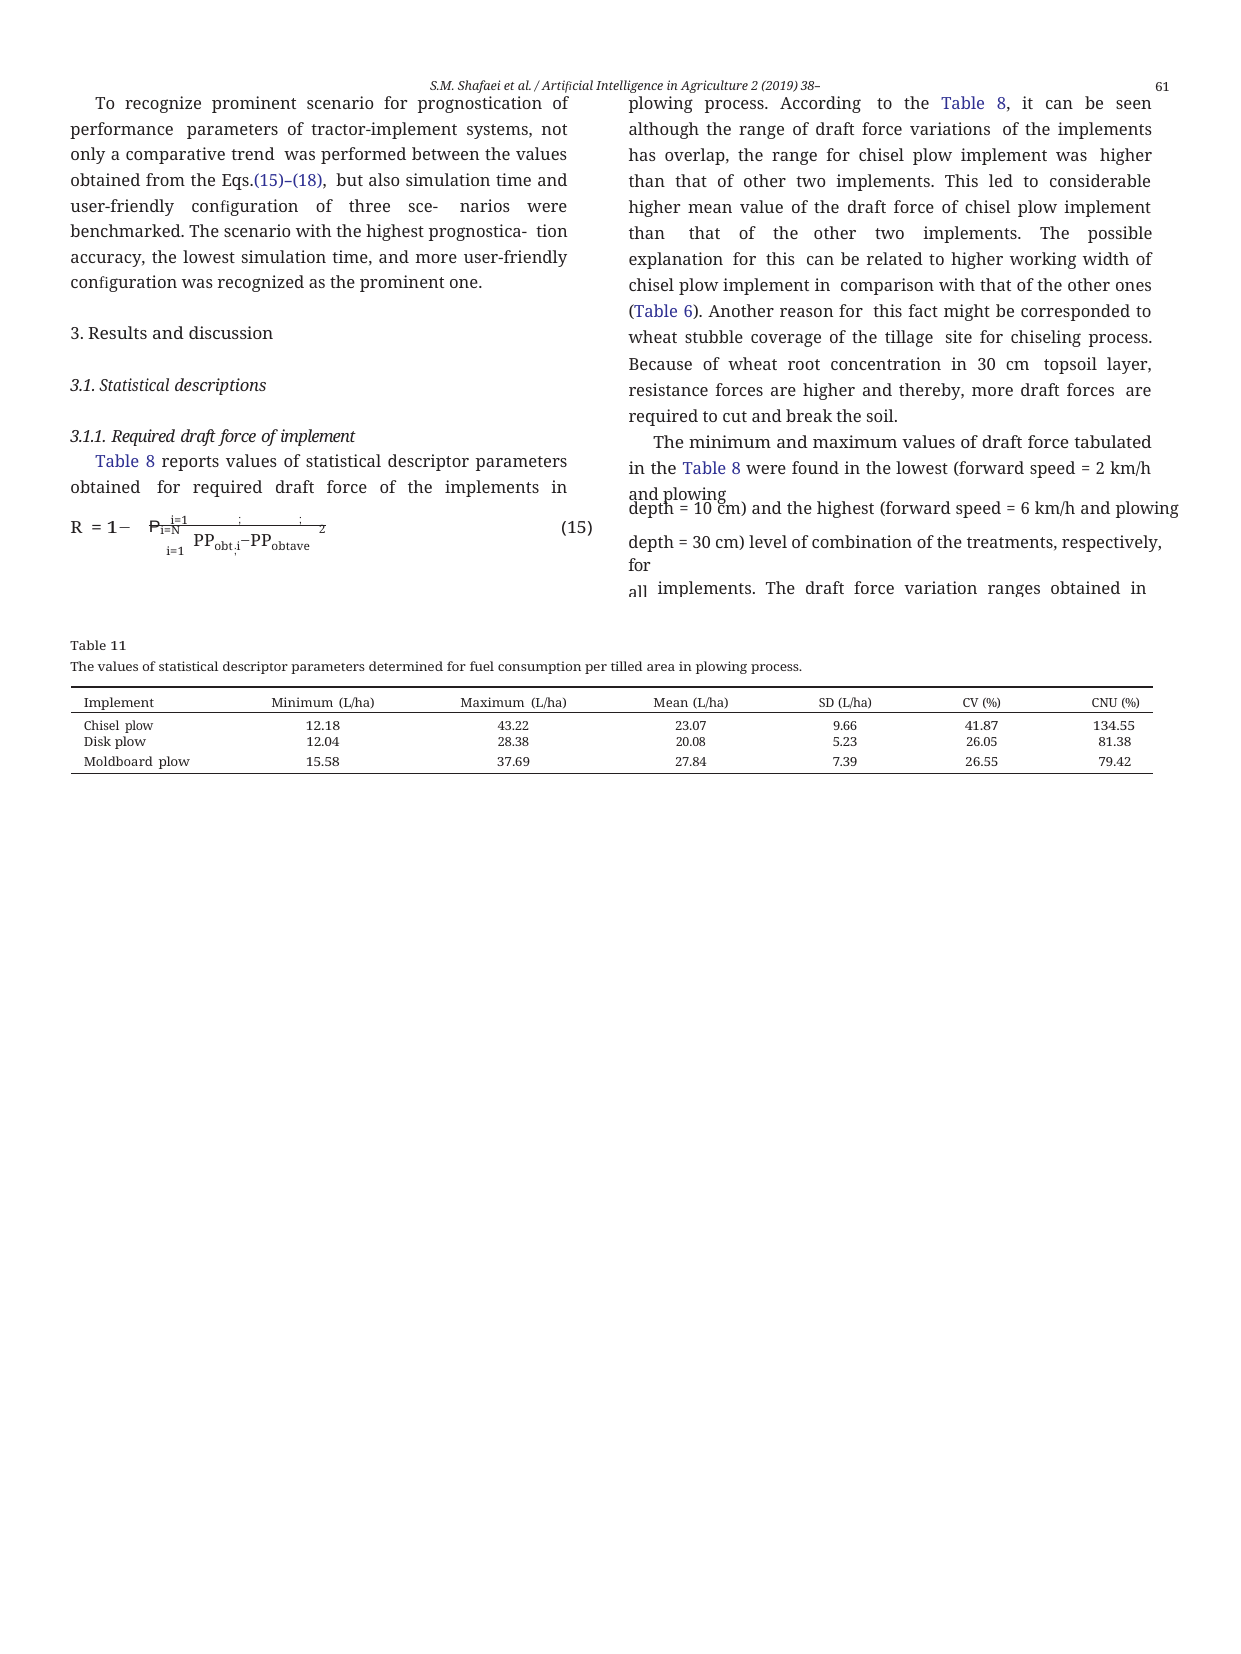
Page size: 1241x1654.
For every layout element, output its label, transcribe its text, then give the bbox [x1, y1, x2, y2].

table_cell 81.38 [1046, 733, 1152, 751]
table_header CNU (%) [1046, 688, 1152, 712]
table_header Maximum (L/ha) [418, 688, 609, 712]
table_cell 7.39 [773, 751, 918, 773]
table_cell 41.87 [918, 713, 1046, 733]
table_cell 12.04 [228, 733, 418, 751]
text Pi=N PPobt i−PPobtave 2 [148, 526, 330, 556]
text R = 1− [70, 516, 136, 538]
table_header CV (%) [918, 688, 1046, 712]
table_cell 27.84 [609, 751, 772, 773]
list Statistical descriptions [70, 373, 597, 396]
table_header Minimum (L/ha) [228, 688, 418, 712]
table_header SD (L/ha) [773, 688, 918, 712]
table_cell Disk plow [71, 733, 228, 751]
table_cell 79.42 [1046, 751, 1152, 773]
table_cell 26.55 [918, 751, 1046, 773]
table_cell 20.08 [609, 733, 772, 751]
table_cell 37.69 [418, 751, 609, 773]
text Table 11 [70, 637, 1182, 654]
table_cell 23.07 [609, 713, 772, 733]
table_cell 28.38 [418, 733, 609, 751]
text The minimum and maximum values of draft force tabulated in the Table 8 were found in the lowest (forward speed = 2 km/h and plowing [628, 430, 1152, 505]
text (15) [561, 516, 597, 538]
table_cell 12.18 [228, 713, 418, 733]
text The values of statistical descriptor parameters determined for fuel consumption per tilled area in plowing process. [70, 658, 1182, 675]
list Results and discussion [70, 322, 597, 344]
table_cell 43.22 [418, 713, 609, 733]
table_cell 134.55 [1046, 713, 1152, 733]
table_cell 15.58 [228, 751, 418, 773]
table_cell Moldboard plow [71, 751, 228, 773]
table_cell Chisel plow [71, 713, 228, 733]
table_cell 9.66 [773, 713, 918, 733]
list Required draft force of implement [70, 424, 597, 447]
text depth = 30 cm) level of combination of the treatments, respectively, for [628, 530, 1182, 576]
text Table 8 reports values of statistical descriptor parameters obtained for required draft force of the implements in plowing process. According to the Table 8, it can be seen although the range of draft force variations of the implements has overlap, the range for chisel plow implement was higher than that of other two implements. This led to considerable higher mean value of the draft force of chisel plow implement than that of the other two implements. The possible explanation for this can be related to higher working width of chisel plow implement in comparison with that of the other ones (Table 6). Another reason for this fact might be corresponded to wheat stubble coverage of the tillage site for chiseling process. Because of wheat root concentration in 30 cm topsoil layer, resistance forces are higher and thereby, more draft forces are required to cut and break the soil. [628, 92, 1152, 427]
table_header Implement [71, 688, 228, 712]
table_cell 26.05 [918, 733, 1046, 751]
table_cell 5.23 [773, 733, 918, 751]
table_header Mean (L/ha) [609, 688, 772, 712]
text To recognize prominent scenario for prognostication of performance parameters of tractor-implement systems, not only a comparative trend was performed between the values obtained from the Eqs.(15)–(18), but also simulation time and user-friendly configuration of three sce- narios were benchmarked. The scenario with the highest prognostica- tion accuracy, the lowest simulation time, and more user-friendly configuration was recognized as the prominent one. [70, 92, 568, 294]
